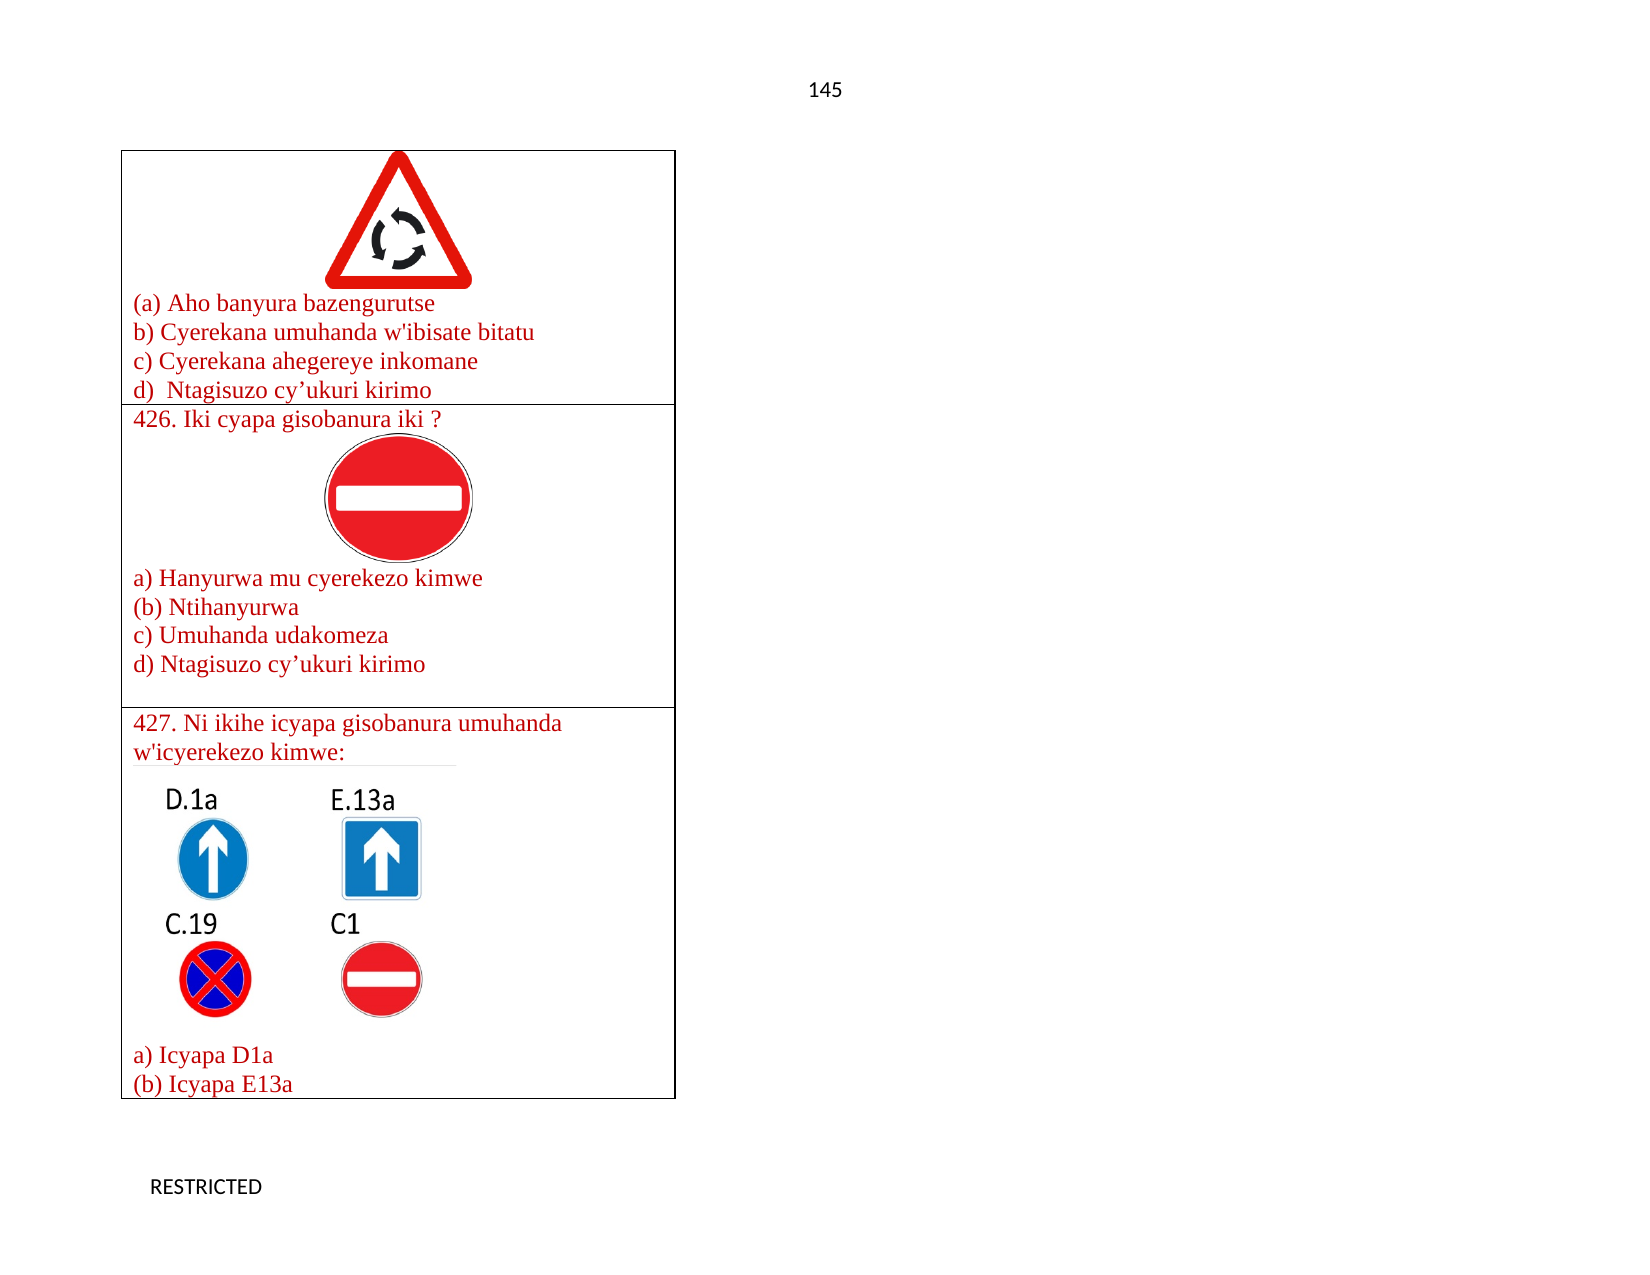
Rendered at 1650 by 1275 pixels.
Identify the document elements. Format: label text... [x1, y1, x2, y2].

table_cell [122, 708, 674, 1098]
picture [133, 765, 457, 1041]
table_cell 426. Iki cyapa gisobanura iki ? a) Hanyurwa mu cyerekezo kimwe (b) Ntihanyurwa c) Umuhanda udakomeza d) Ntagisuzo cy’ukuri kirimo [122, 405, 674, 707]
picture [324, 433, 473, 563]
picture [325, 151, 472, 289]
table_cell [122, 151, 674, 403]
